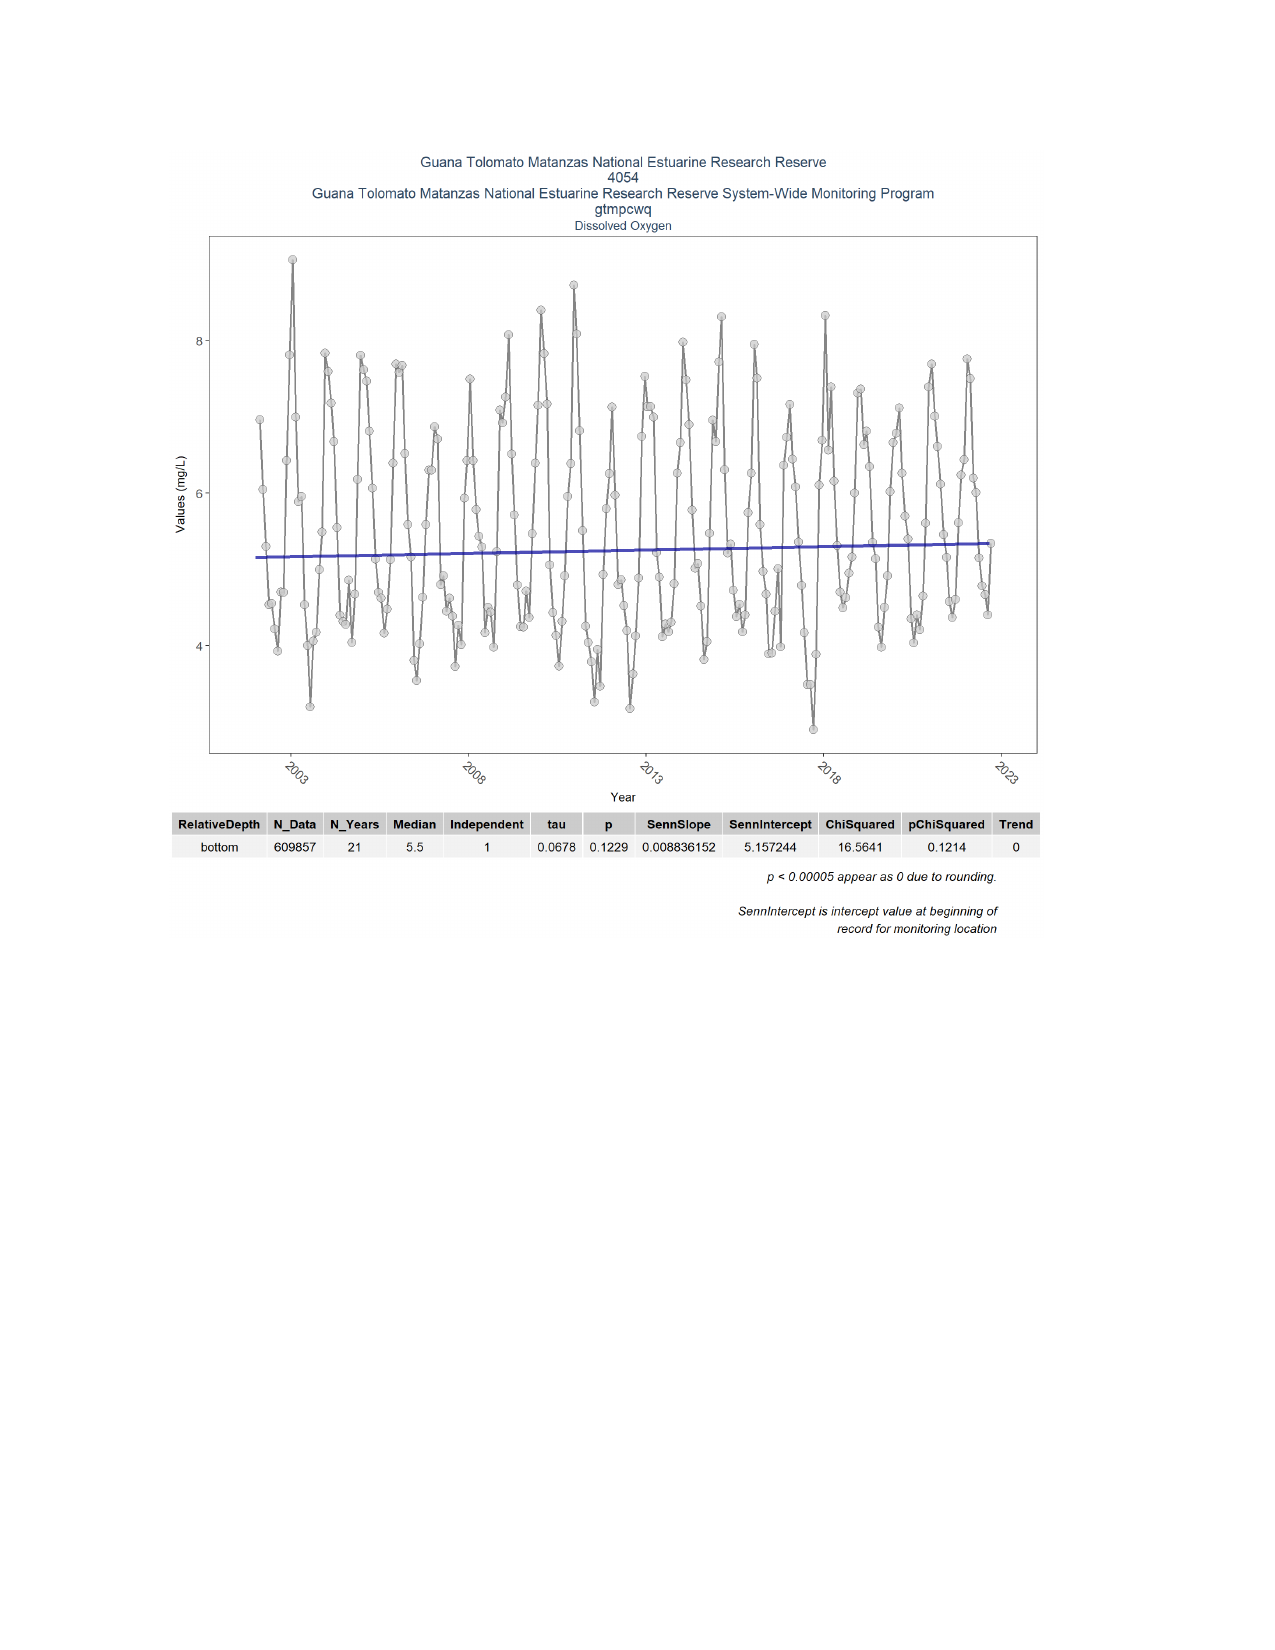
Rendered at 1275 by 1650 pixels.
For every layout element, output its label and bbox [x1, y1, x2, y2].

picture [168, 150, 1044, 938]
